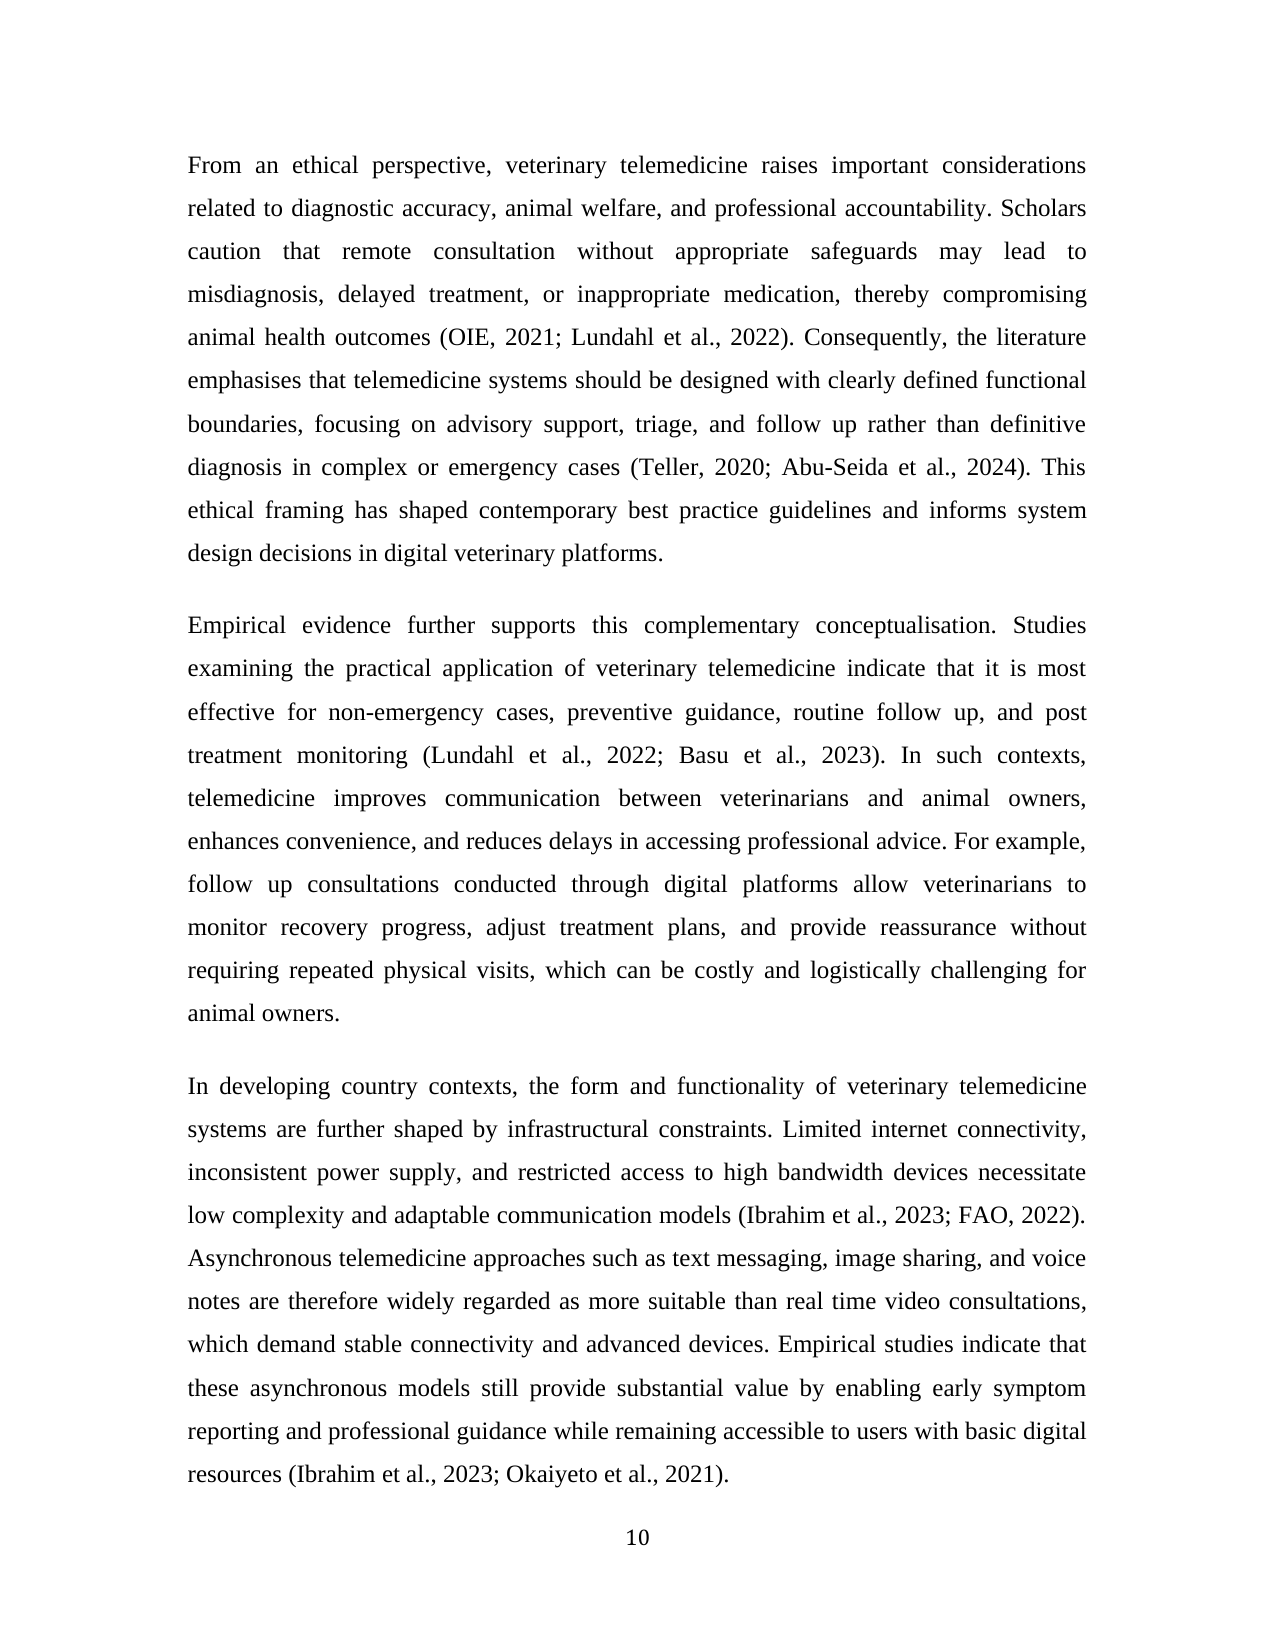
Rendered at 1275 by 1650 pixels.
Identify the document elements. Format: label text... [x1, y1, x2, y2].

text From an ethical perspective, veterinary telemedicine raises important considerations related to diagnostic accuracy, animal welfare, and professional accountability. Scholars caution that remote consultation without appropriate safeguards may lead to misdiagnosis, delayed treatment, or inappropriate medication, thereby compromising animal health outcomes (OIE, 2021; Lundahl et al., 2022). Consequently, the literature emphasises that telemedicine systems should be designed with clearly defined functional boundaries, focusing on advisory support, triage, and follow up rather than definitive diagnosis in complex or emergency cases (Teller, 2020; Abu-Seida et al., 2024). This ethical framing has shaped contemporary best practice guidelines and informs system design decisions in digital veterinary platforms. [187, 150, 1087, 567]
text In developing country contexts, the form and functionality of veterinary telemedicine systems are further shaped by infrastructural constraints. Limited internet connectivity, inconsistent power supply, and restricted access to high bandwidth devices necessitate low complexity and adaptable communication models (Ibrahim et al., 2023; FAO, 2022). Asynchronous telemedicine approaches such as text messaging, image sharing, and voice notes are therefore widely regarded as more suitable than real time video consultations, which demand stable connectivity and advanced devices. Empirical studies indicate that these asynchronous models still provide substantial value by enabling early symptom reporting and professional guidance while remaining accessible to users with basic digital resources (Ibrahim et al., 2023; Okaiyeto et al., 2021). [187, 1071, 1087, 1488]
text Empirical evidence further supports this complementary conceptualisation. Studies examining the practical application of veterinary telemedicine indicate that it is most effective for non-emergency cases, preventive guidance, routine follow up, and post treatment monitoring (Lundahl et al., 2022; Basu et al., 2023). In such contexts, telemedicine improves communication between veterinarians and animal owners, enhances convenience, and reduces delays in accessing professional advice. For example, follow up consultations conducted through digital platforms allow veterinarians to monitor recovery progress, adjust treatment plans, and provide reassurance without requiring repeated physical visits, which can be costly and logistically challenging for animal owners. [187, 610, 1087, 1027]
